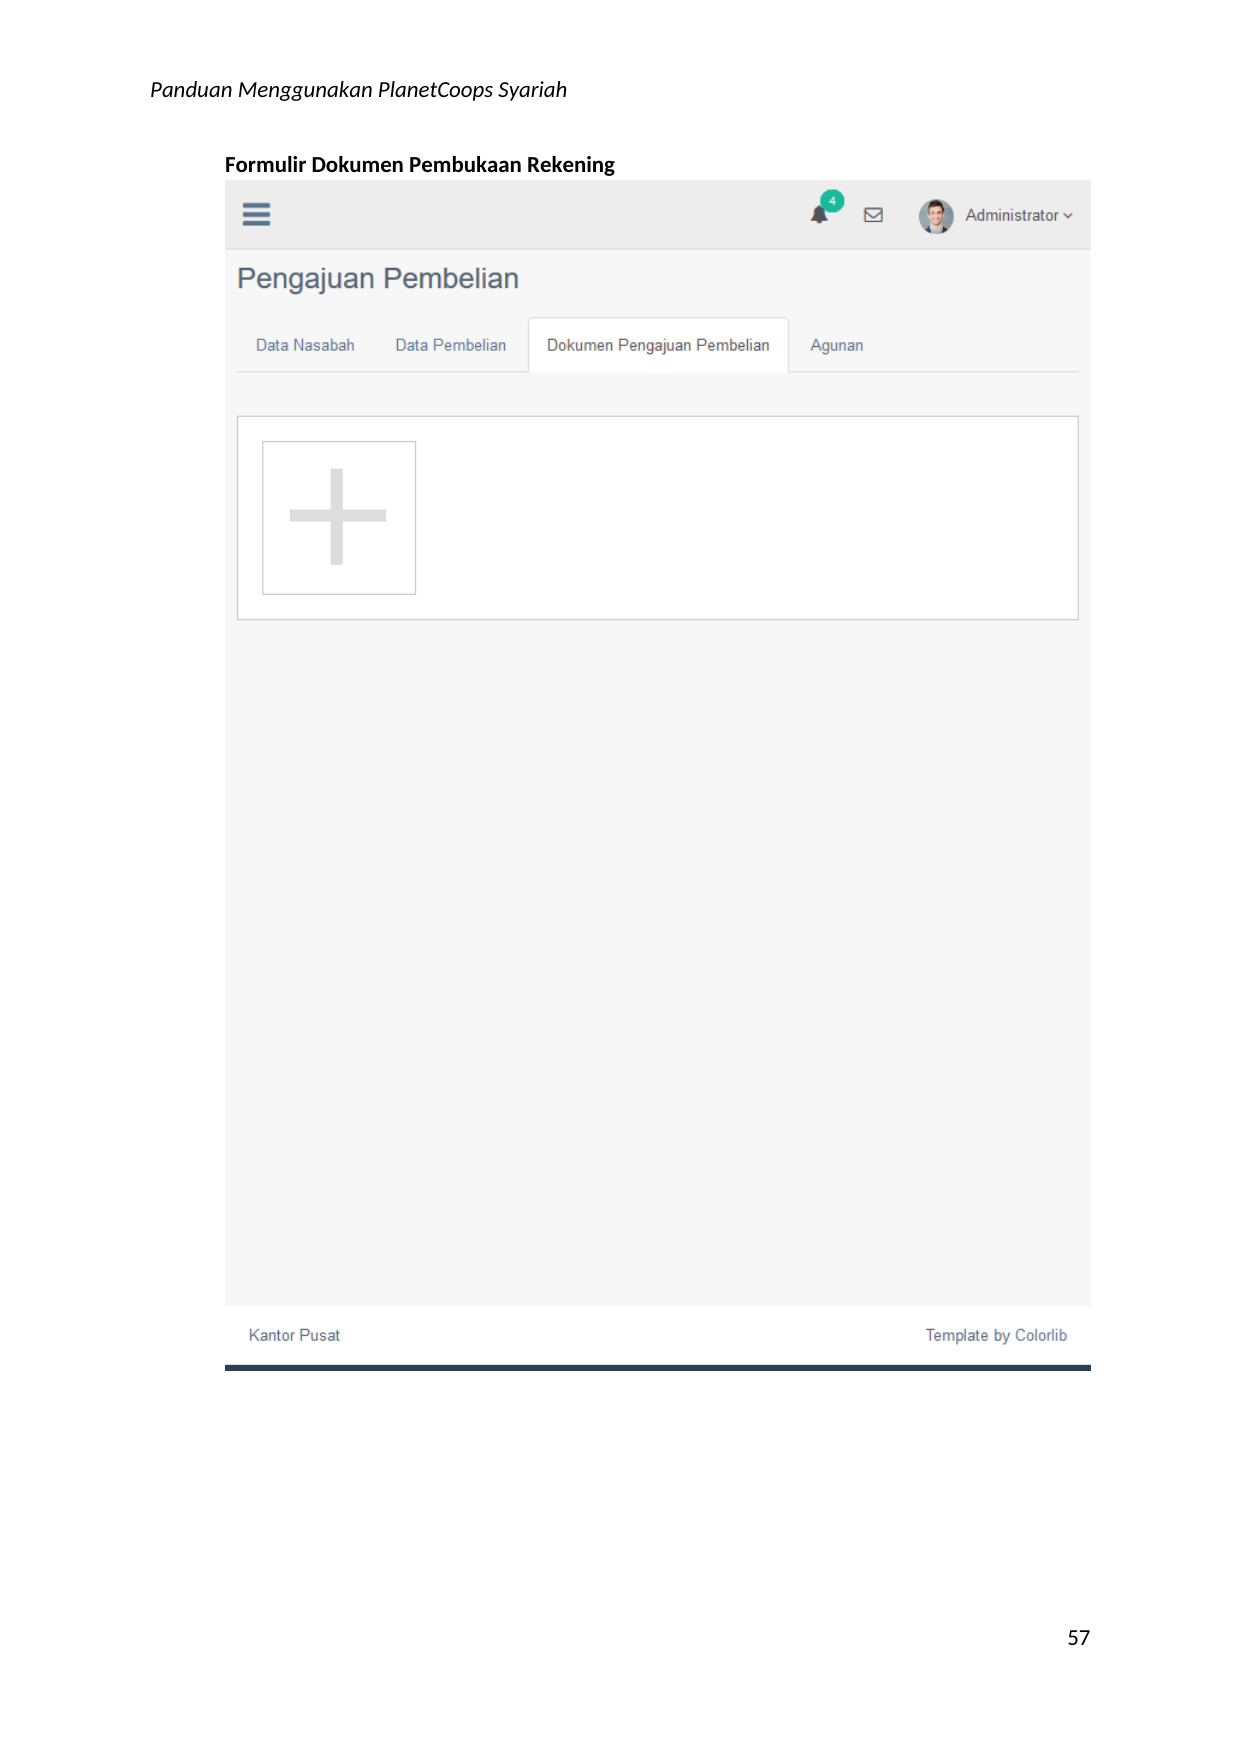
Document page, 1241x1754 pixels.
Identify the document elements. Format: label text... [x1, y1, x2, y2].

picture [225, 180, 1091, 1371]
list Formulir Dokumen Pembukaan Rekening [225, 150, 1090, 178]
